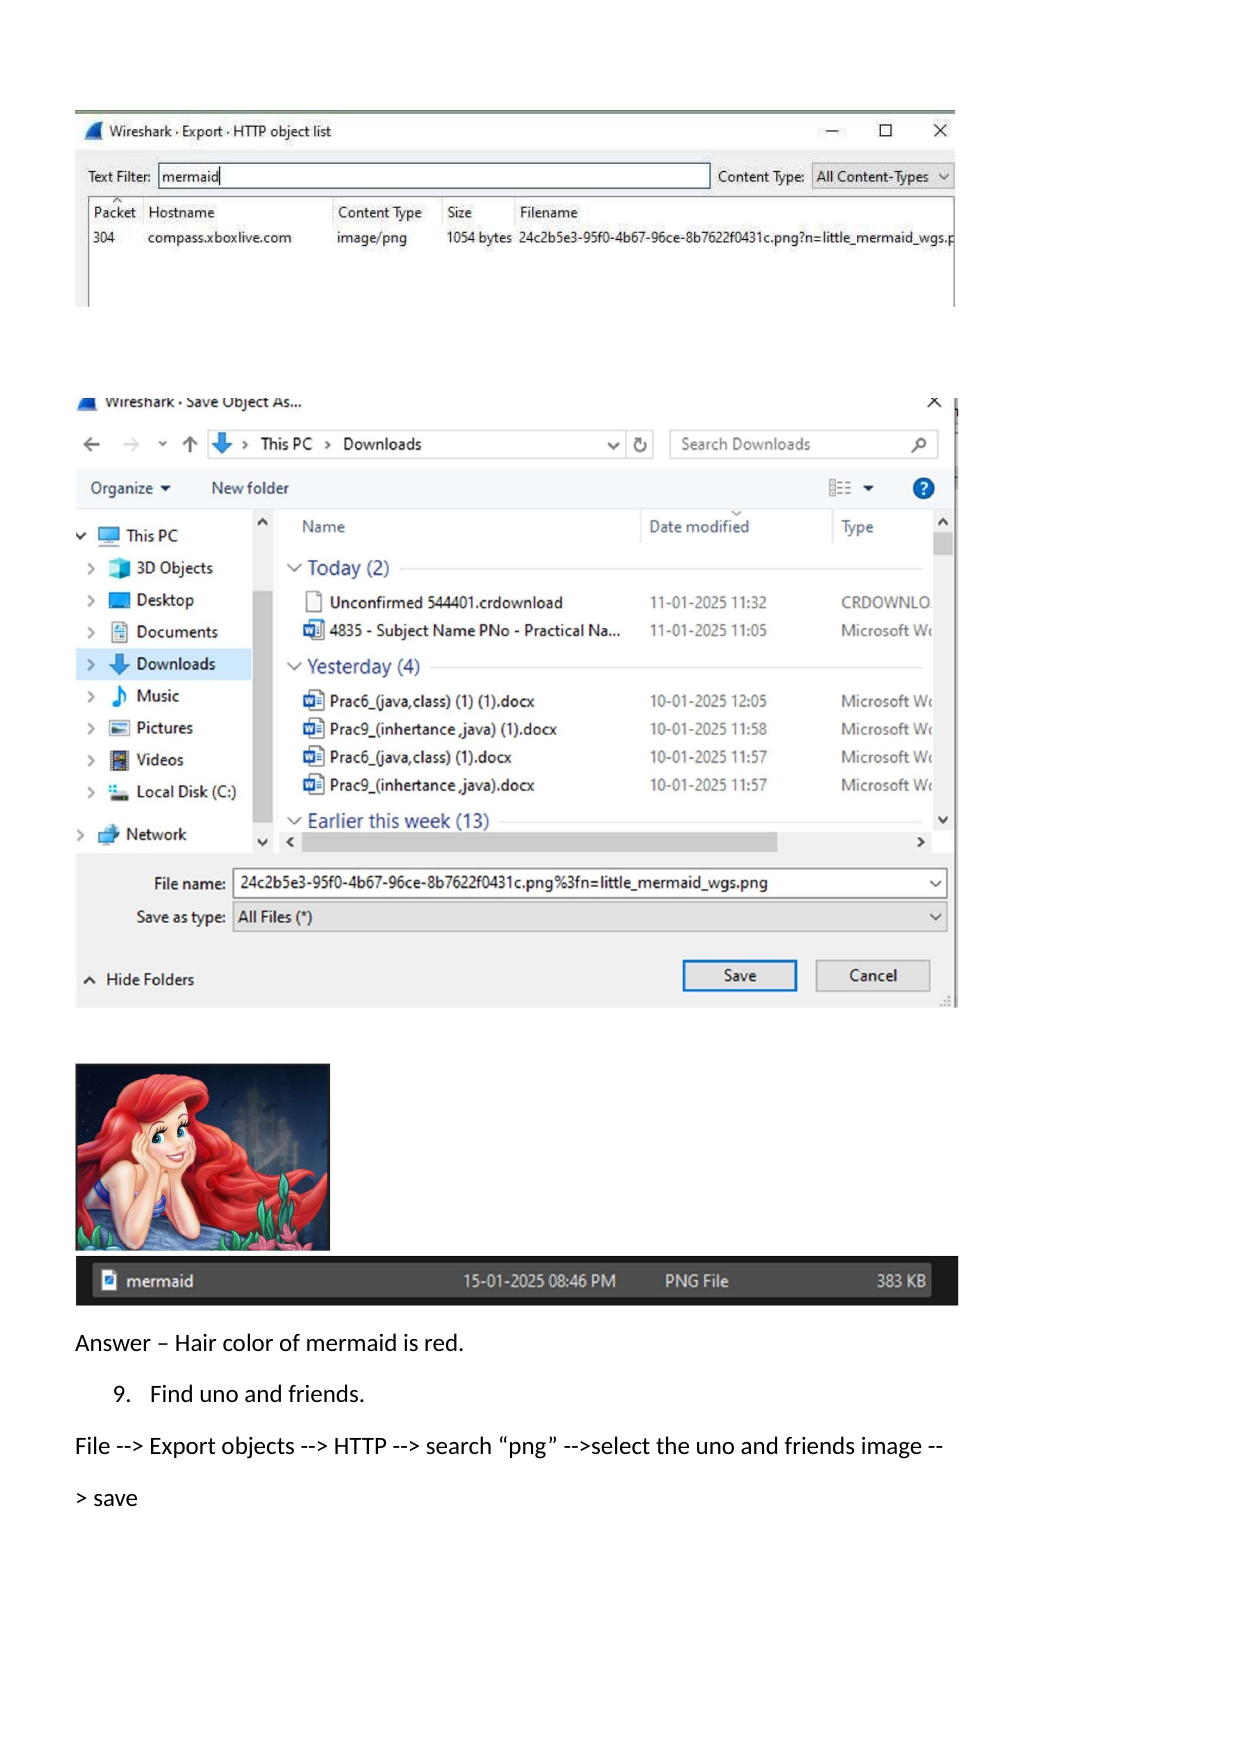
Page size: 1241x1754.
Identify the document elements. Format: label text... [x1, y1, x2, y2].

text File --> Export objects --> HTTP --> search “png” -->select the uno and friends image -- [75, 1430, 1165, 1461]
text Answer – Hair color of mermaid is red. [75, 1327, 1165, 1357]
list Find uno and friends. [112, 1378, 1165, 1409]
picture [75, 398, 959, 1008]
picture [75, 1255, 959, 1306]
picture [75, 1063, 331, 1251]
picture [75, 110, 956, 307]
text > save [75, 1482, 1165, 1547]
